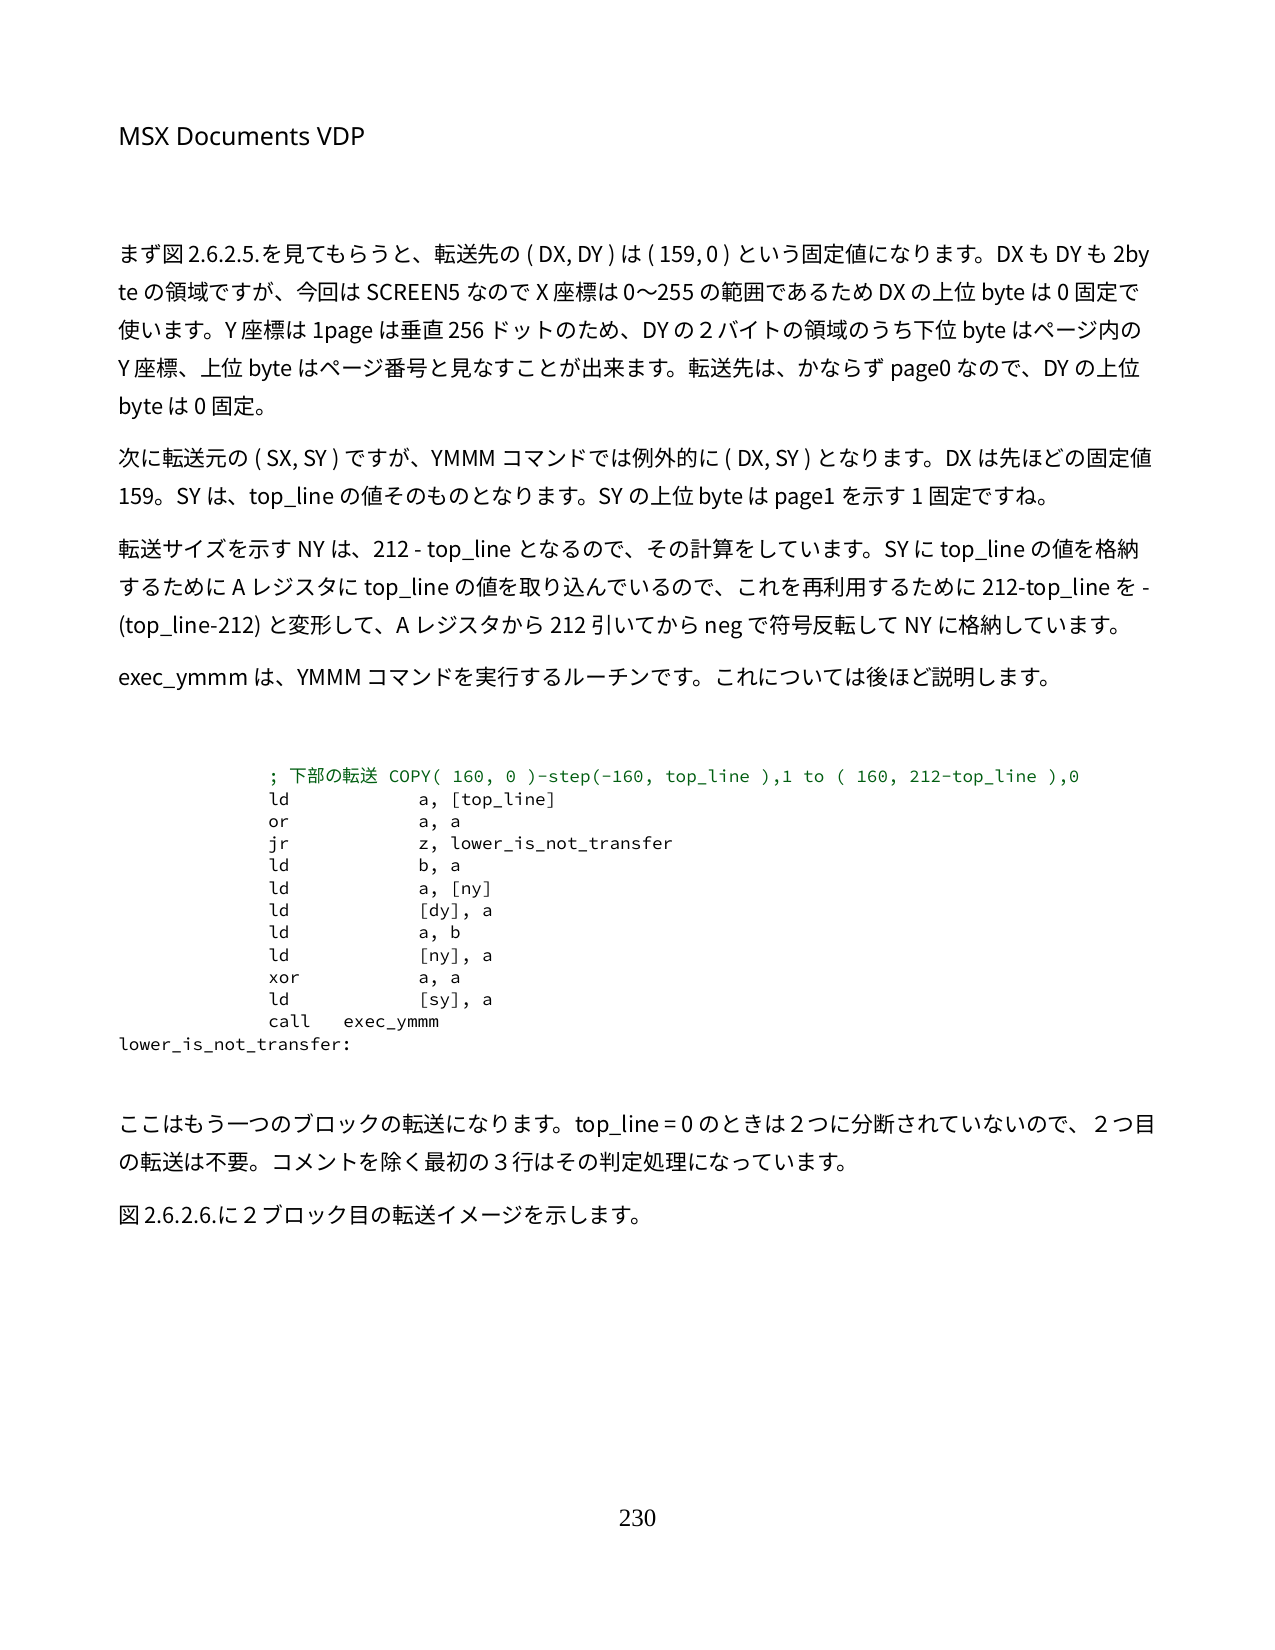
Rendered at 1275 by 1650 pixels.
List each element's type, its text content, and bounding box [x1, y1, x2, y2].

text 次に転送元の ( SX, SY ) ですが、YMMMコマンドでは例外的に ( DX, SY ) となります。DX は先ほどの固定値 159。SY は、top_line の値そのものとなります。SY の上位byteは page1 を示す 1固定ですね。 [118, 441, 1157, 511]
text 図2.6.2.6.に２ブロック目の転送イメージを示します。 [118, 1198, 1157, 1229]
text まず図2.6.2.5.を見てもらうと、転送先の ( DX, DY ) は ( 159, 0 ) という固定値になります。DX も DY も 2byte の領域ですが、今回は SCREEN5 なので X座標は 0～255 の範囲であるため DXの上位 byte は 0 固定で使います。Y座標は 1page は垂直256ドットのため、DYの２バイトの領域のうち下位byteはページ内のY座標、上位byteはページ番号と見なすことが出来ます。転送先は、かならず page0 なので、DY の上位byteは 0 固定。 [118, 237, 1157, 421]
table_header ; 下部の転送 COPY( 160, 0 )-step(-160, top_line ),1 to ( 160, 212-top_line ),0 ld a, [top_line] or a, a jr z, lower_is_not_transfer ld b, a ld a, [ny] ld [dy], a ld a, b ld [ny], a xor a, a ld [sy], a call exec_ymmm lower_is_not_transfer: [118, 765, 1157, 1055]
text exec_ymmm は、YMMMコマンドを実行するルーチンです。これについては後ほど説明します。 [118, 660, 1157, 692]
text ここはもう一つのブロックの転送になります。top_line = 0 のときは２つに分断されていないので、２つ目の転送は不要。コメントを除く最初の３行はその判定処理になっています。 [118, 1107, 1157, 1177]
text 転送サイズを示す NY は、212 - top_line となるので、その計算をしています。SY に top_line の値を格納するために Aレジスタに top_line の値を取り込んでいるので、これを再利用するために 212-top_line を -(top_line-212) と変形して、Aレジスタから 212引いてから neg で符号反転して NY に格納しています。 [118, 532, 1157, 639]
